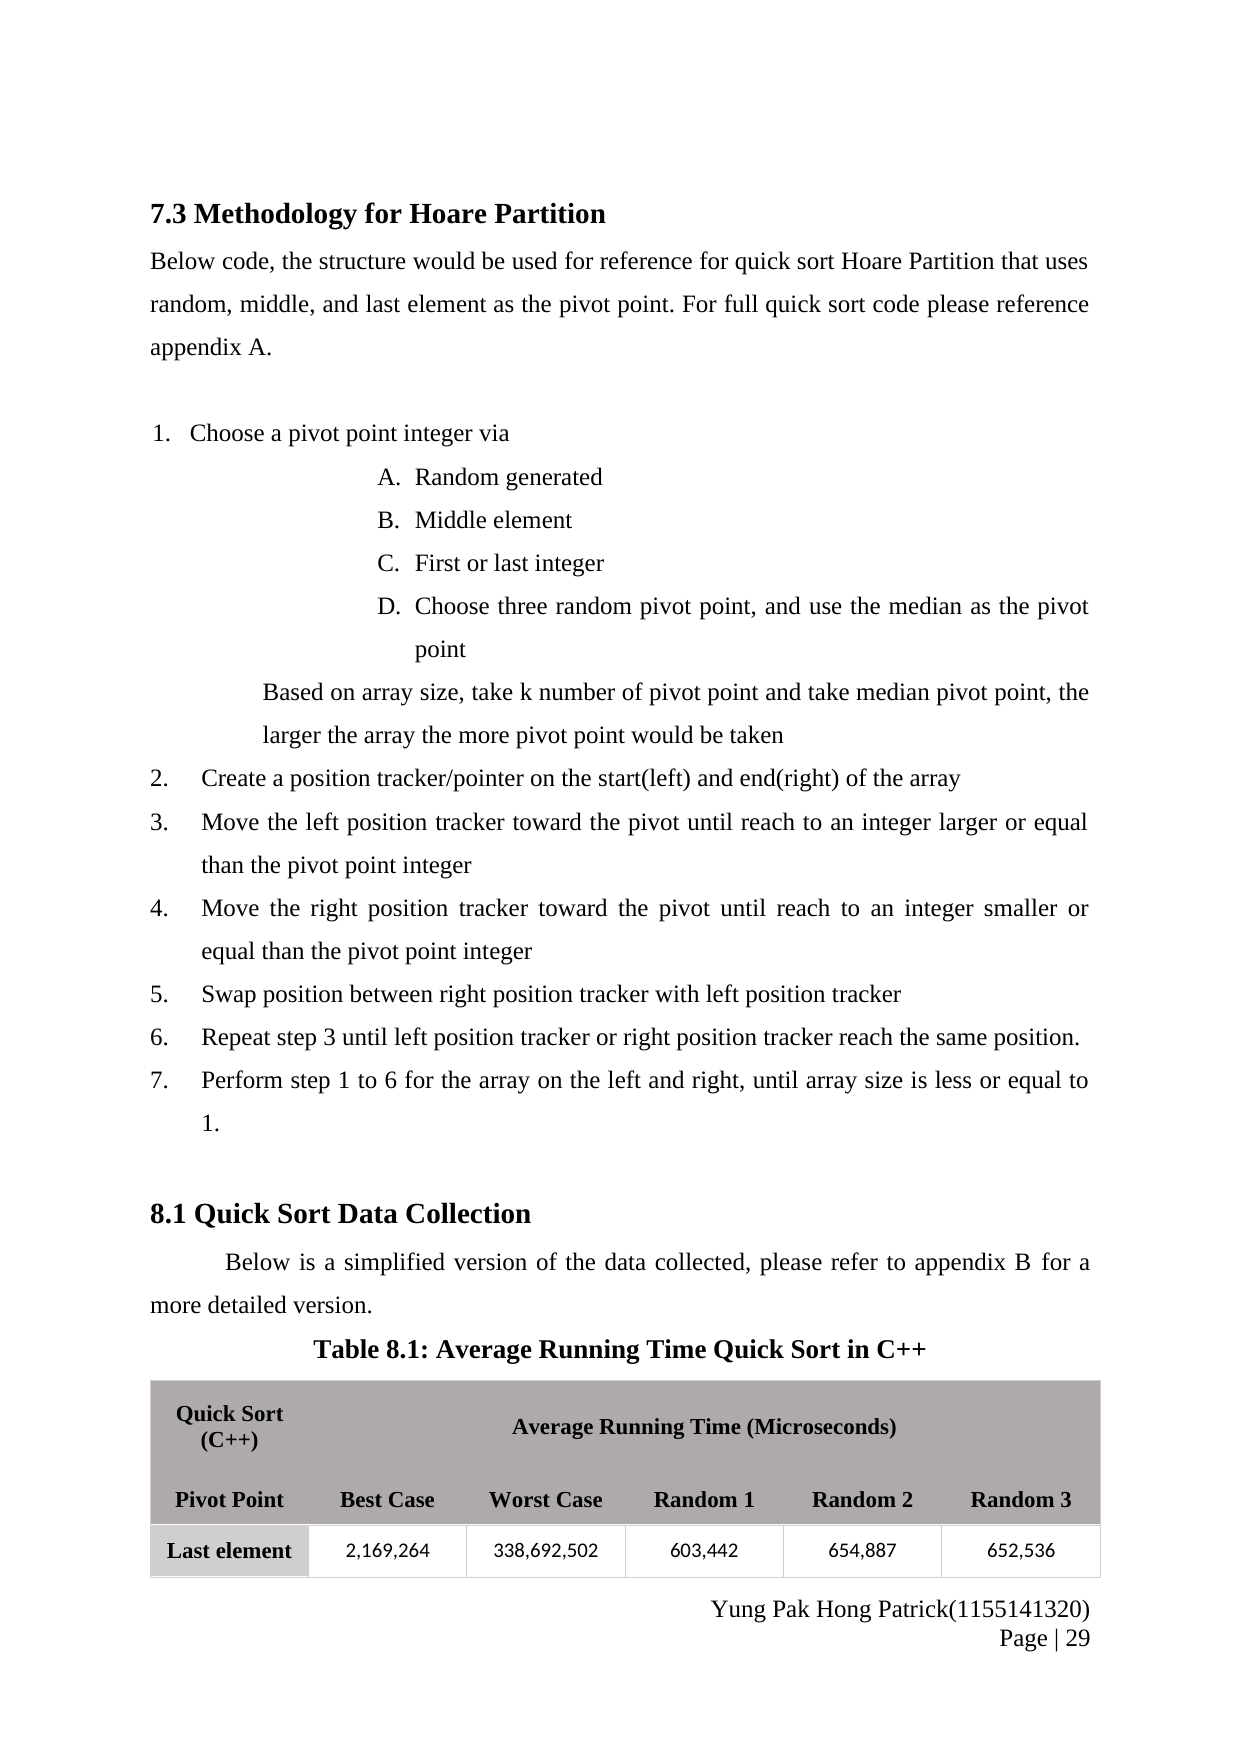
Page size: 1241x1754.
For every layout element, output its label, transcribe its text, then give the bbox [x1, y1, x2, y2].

table_cell 2,169,264 [309, 1526, 466, 1576]
table_cell Worst Case [467, 1474, 625, 1524]
list Create a position tracker/pointer on the start(left) and end(right) of the array [150, 763, 1090, 792]
text Based on array size, take k number of pivot point and take median pivot point, the larger the array the more pivot point would be taken [262, 677, 1090, 749]
list First or last integer [377, 548, 1090, 577]
table_cell Random 1 [625, 1474, 783, 1524]
list Swap position between right position tracker with left position tracker [150, 979, 1090, 1008]
list Choose a pivot point integer via [152, 418, 1090, 447]
table_cell 654,887 [784, 1526, 941, 1576]
list Repeat step 3 until left position tracker or right position tracker reach the same position. [150, 1022, 1090, 1051]
list Move the left position tracker toward the pivot until reach to an integer larger or equal than the pivot point integer [150, 807, 1090, 878]
text 7.3 Methodology for Hoare Partition [150, 196, 1090, 229]
text Below is a simplified version of the data collected, please refer to appendix B for a more detailed version. [150, 1247, 1090, 1319]
table_header Quick Sort (C++) [151, 1381, 308, 1473]
table_header Average Running Time (Microseconds) [308, 1381, 1100, 1473]
table_cell 652,536 [942, 1526, 1100, 1576]
list Choose three random pivot point, and use the median as the pivot point [377, 591, 1090, 663]
table_cell 603,442 252, 201 [626, 1526, 783, 1576]
table_cell 338,692,502 [467, 1526, 625, 1576]
text Below code, the structure would be used for reference for quick sort Hoare Partition that uses random, middle, and last element as the pivot point. For full quick sort code please reference appendix A. [150, 246, 1090, 361]
table_cell Pivot Point [151, 1473, 308, 1524]
list Random generated [377, 462, 1090, 490]
table_cell Random 3 [942, 1474, 1100, 1524]
table_cell Random 2 [783, 1474, 942, 1524]
list Perform step 1 to 6 for the array on the left and right, until array size is less or equal to 1. [150, 1065, 1090, 1137]
table_cell Last element [151, 1526, 308, 1576]
list Move the right position tracker toward the pivot until reach to an integer smaller or equal than the pivot point integer [150, 893, 1090, 965]
table_cell Best Case [308, 1474, 467, 1524]
text 8.1 Quick Sort Data Collection [150, 1197, 1090, 1230]
list Middle element [377, 505, 1090, 533]
text Table 8.1: Average Running Time Quick Sort in C++ [150, 1333, 1090, 1364]
